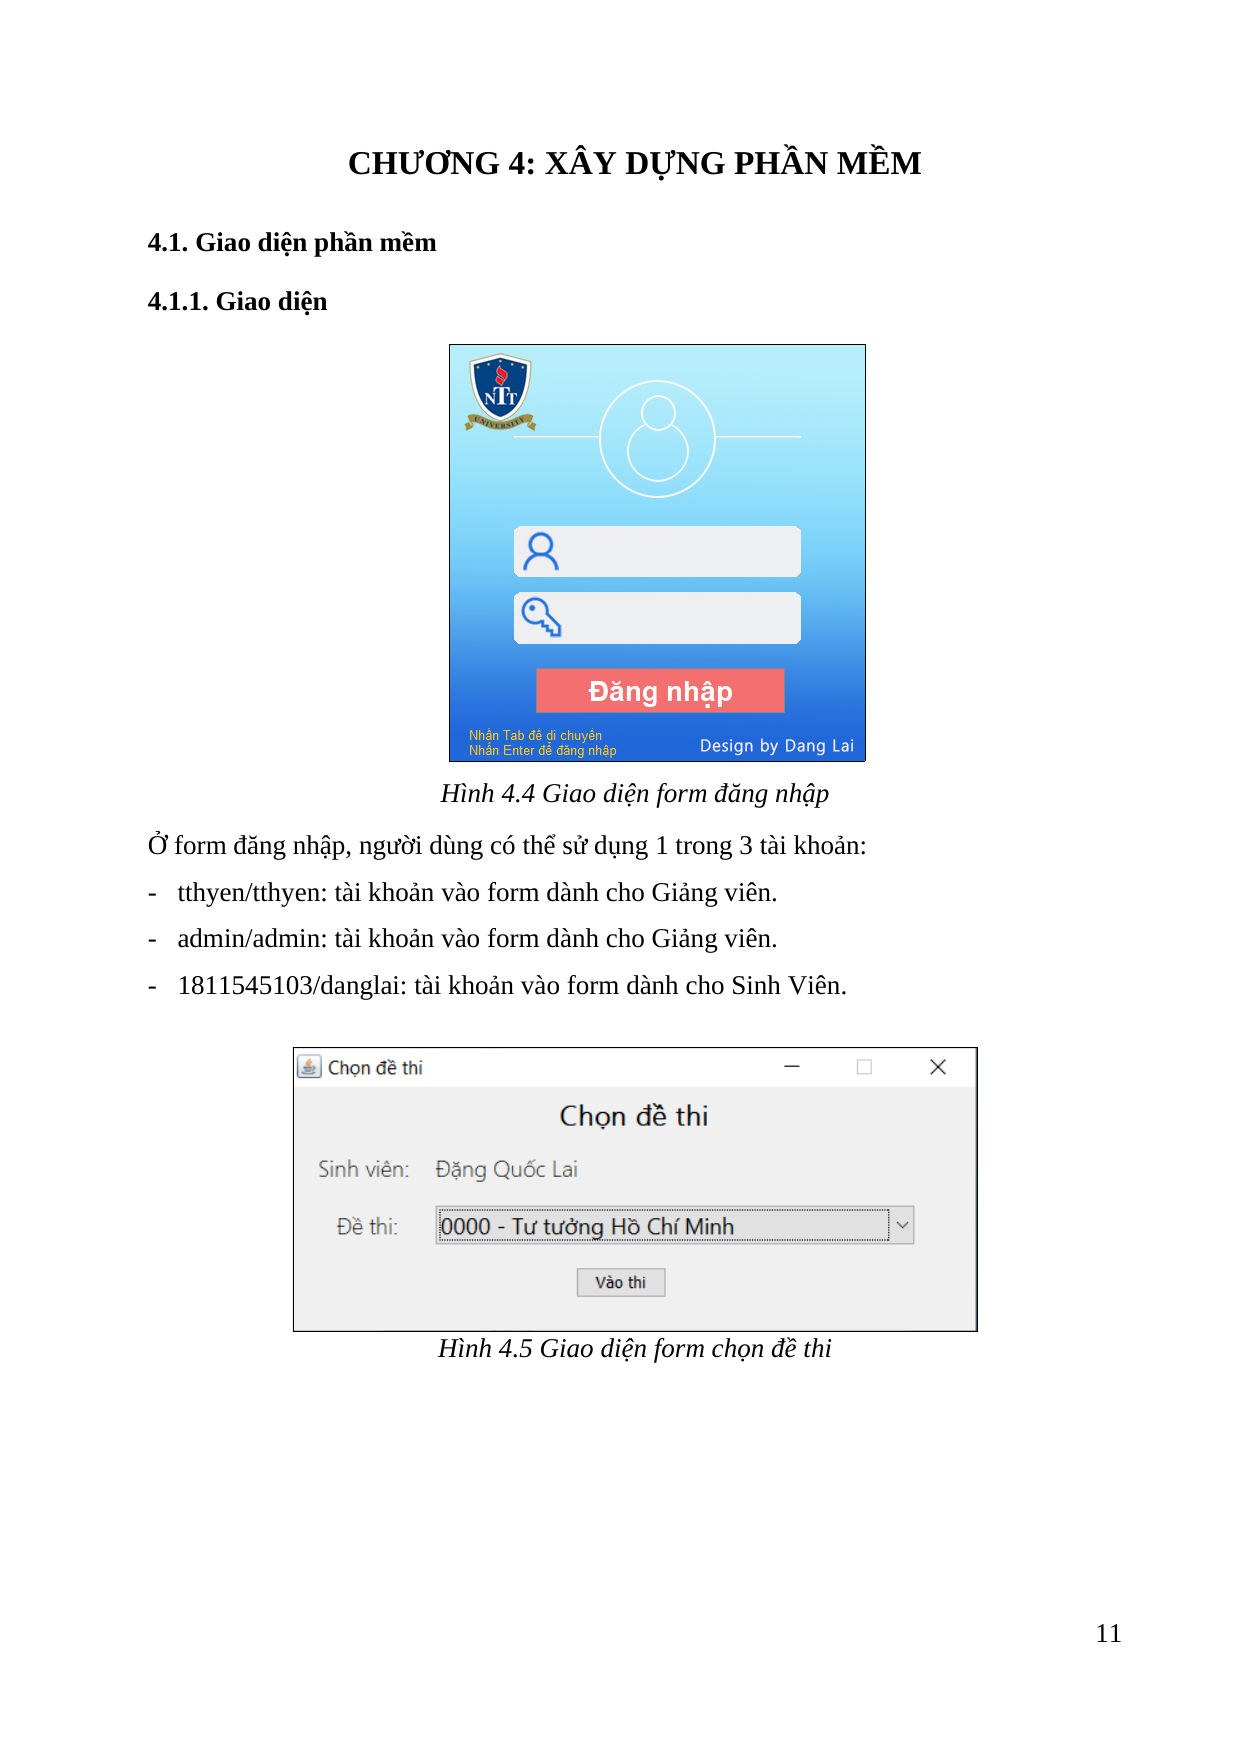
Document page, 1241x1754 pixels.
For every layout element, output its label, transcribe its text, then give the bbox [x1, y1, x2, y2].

picture [294, 1048, 977, 1331]
subtitle Giao diện phần mềm [148, 226, 1122, 257]
text Ở form đăng nhập, người dùng có thể sử dụng 1 trong 3 tài khoản: [148, 829, 1122, 860]
list admin/admin: tài khoản vào form dành cho Giảng viên. [148, 922, 1122, 953]
list 1811545103/danglai: tài khoản vào form dành cho Sinh Viên. [148, 969, 1122, 1000]
list tthyen/tthyen: tài khoản vào form dành cho Giảng viên. [148, 876, 1122, 907]
subtitle XÂY DỰNG PHẦN MỀM [148, 143, 1122, 181]
subtitle Giao diện [148, 285, 1122, 316]
picture [450, 345, 865, 761]
